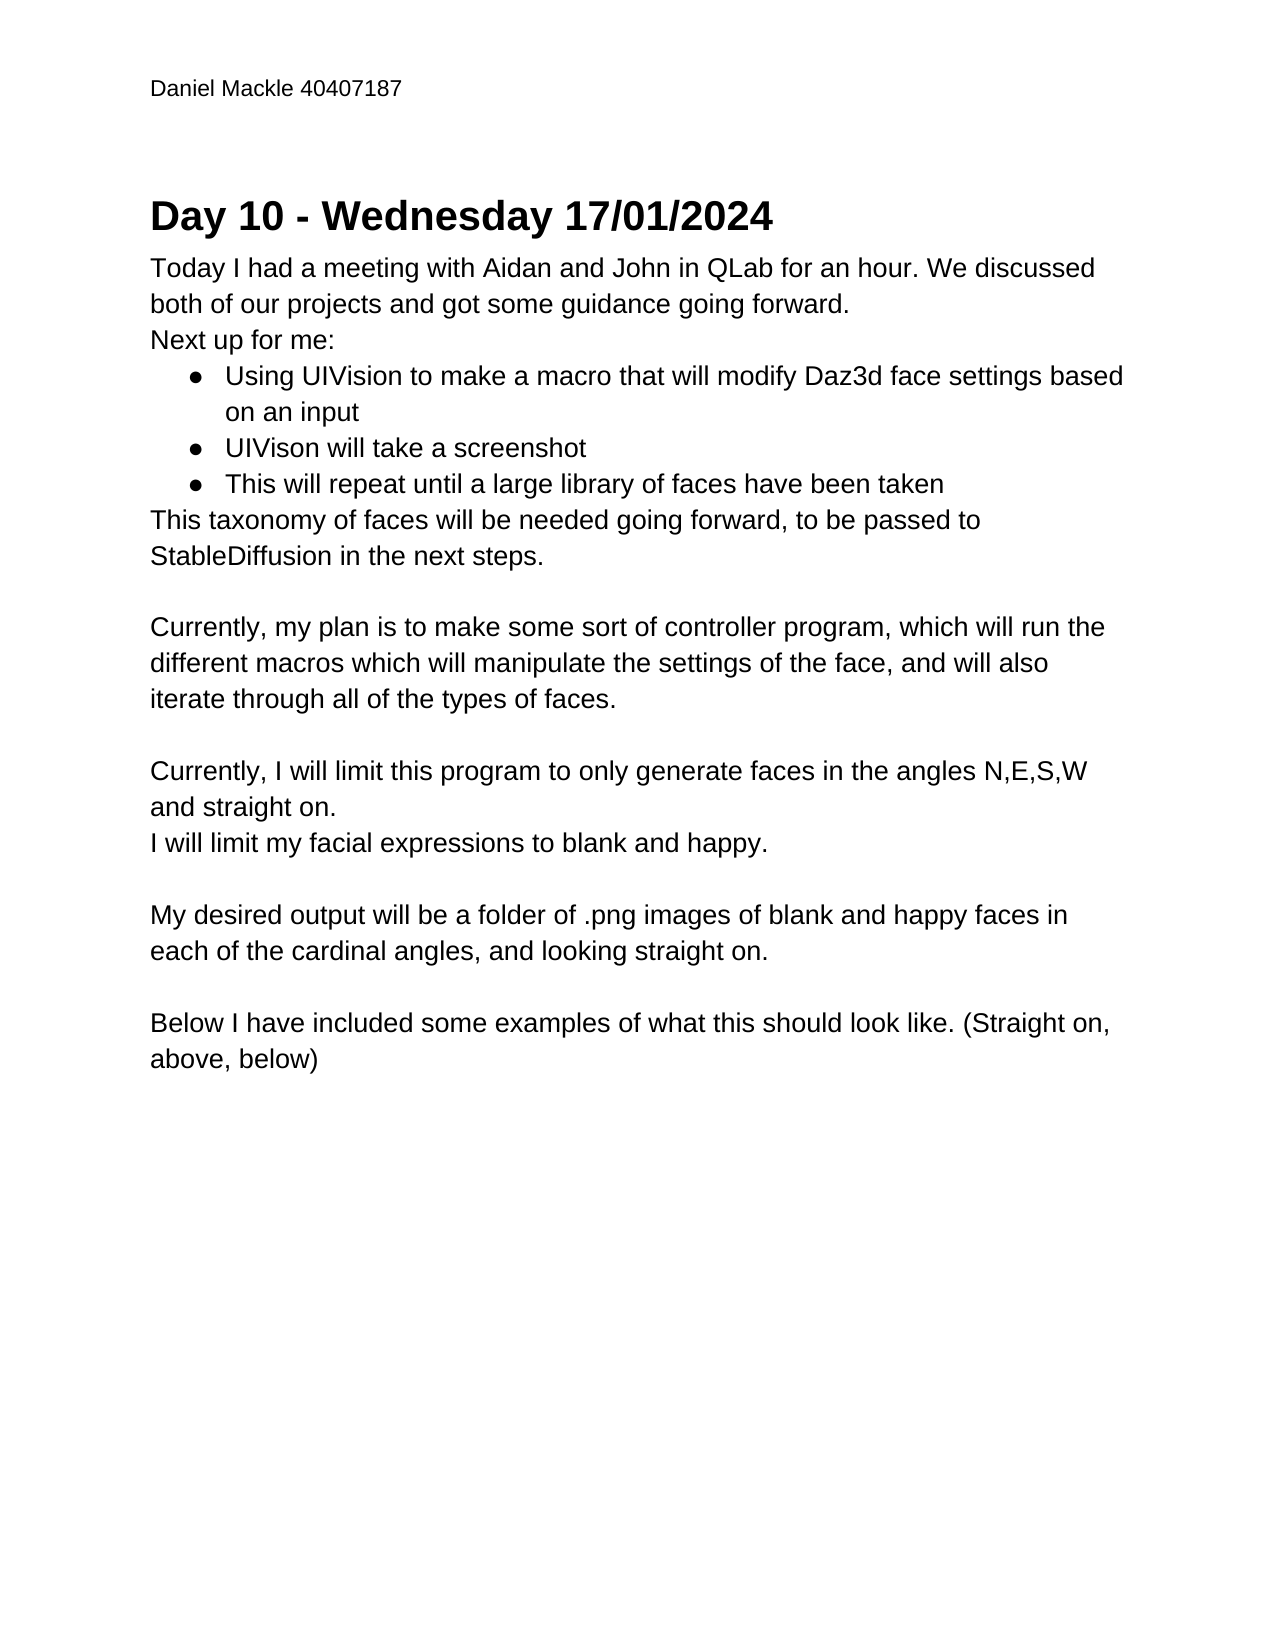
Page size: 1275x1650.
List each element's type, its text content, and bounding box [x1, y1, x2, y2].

text I will limit my facial expressions to blank and happy. [150, 827, 1125, 858]
text My desired output will be a folder of .png images of blank and happy faces in each of the cardinal angles, and looking straight on. [150, 899, 1125, 966]
list UIVison will take a screenshot [187, 432, 1125, 463]
text Currently, I will limit this program to only generate faces in the angles N,E,S,W and straight on. [150, 755, 1125, 822]
text Today I had a meeting with Aidan and John in QLab for an hour. We discussed both of our projects and got some guidance going forward. [150, 252, 1125, 319]
text Currently, my plan is to make some sort of controller program, which will run the different macros which will manipulate the settings of the face, and will also iterate through all of the types of faces. [150, 611, 1125, 714]
text Next up for me: [150, 324, 1125, 355]
list Using UIVision to make a macro that will modify Daz3d face settings based on an input [187, 360, 1125, 427]
text Below I have included some examples of what this should look like. (Straight on, above, below) [150, 1007, 1125, 1074]
text This taxonomy of faces will be needed going forward, to be passed to StableDiffusion in the next steps. [150, 504, 1125, 571]
subtitle Day 10 - Wednesday 17/01/2024 [150, 192, 1125, 239]
list This will repeat until a large library of faces have been taken [187, 468, 1125, 499]
